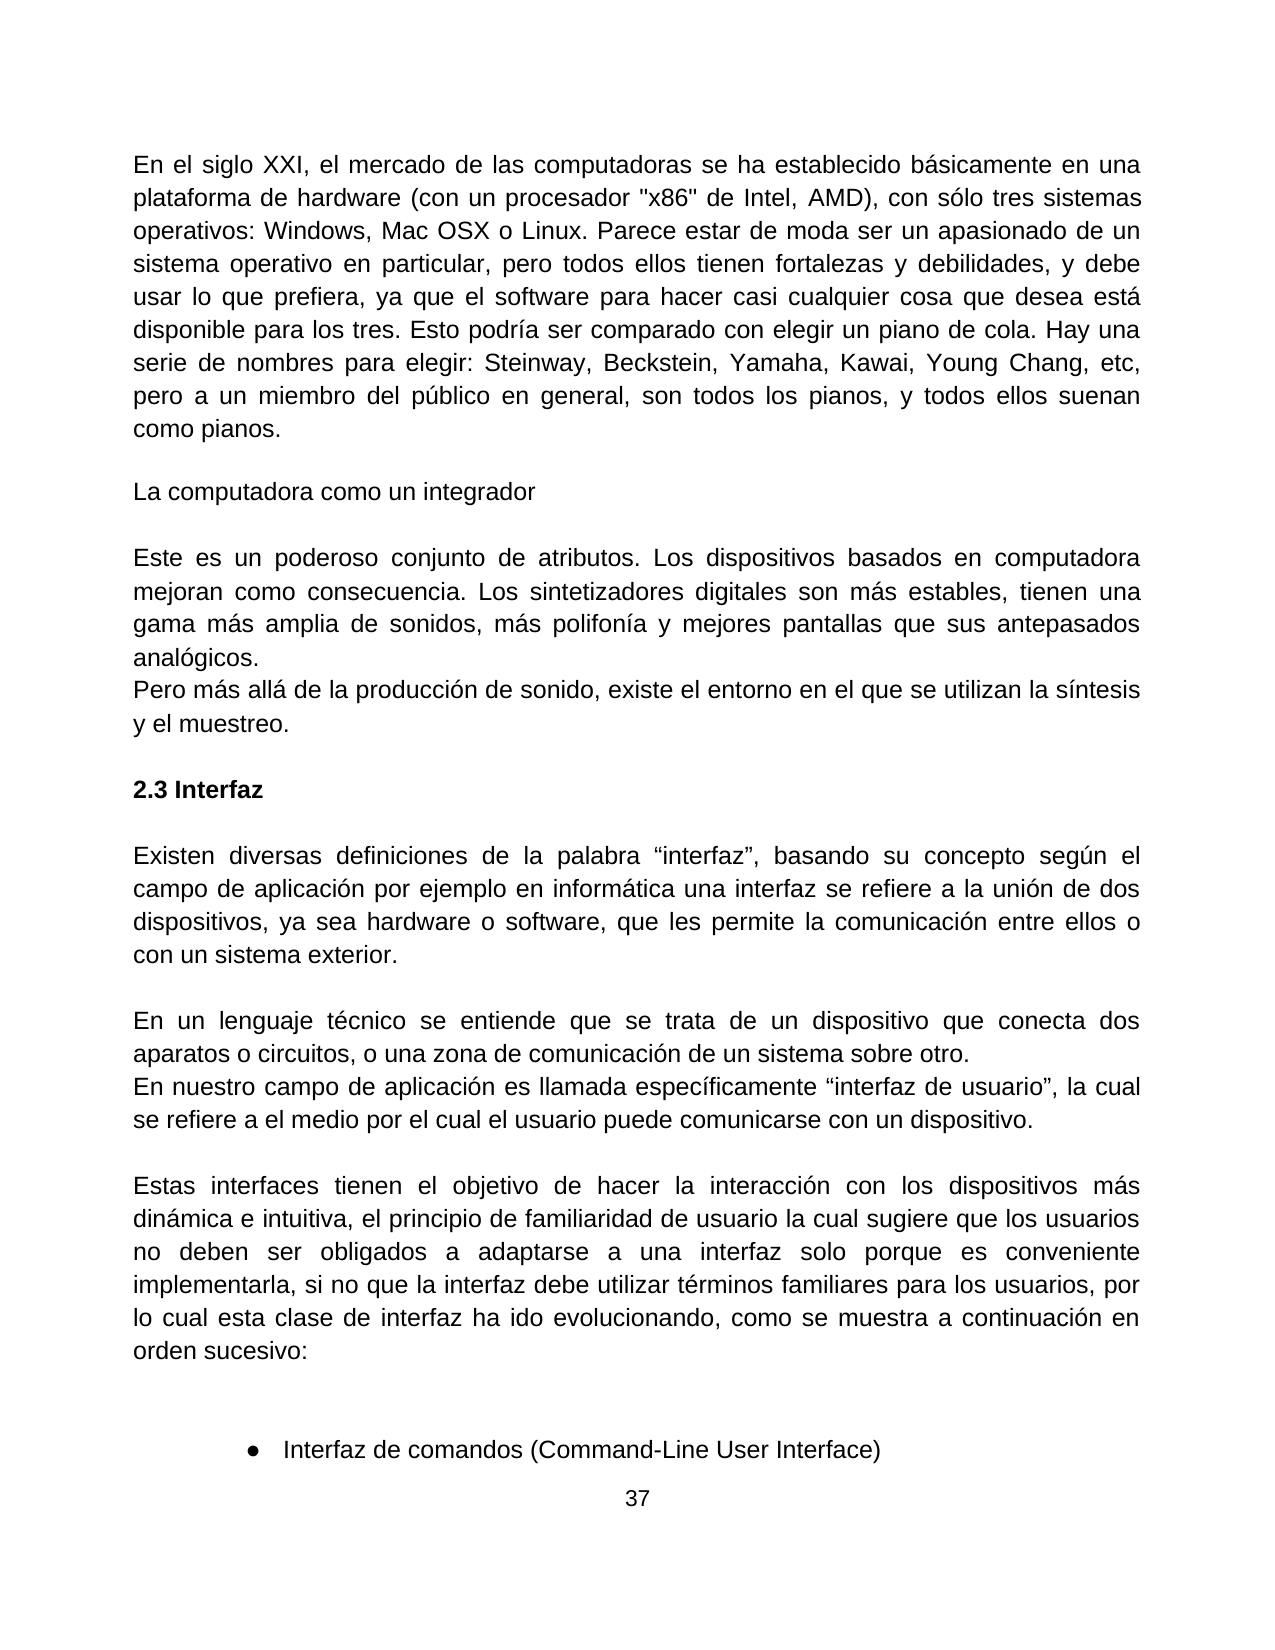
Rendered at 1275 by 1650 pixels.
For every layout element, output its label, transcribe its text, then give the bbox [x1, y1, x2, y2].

text Pero más allá de la producción de sonido, existe el entorno en el que se utilizan la síntesis y el muestreo. [133, 676, 1142, 737]
text En el siglo XXI, el mercado de las computadoras se ha establecido básicamente en una plataforma de hardware (con un procesador "x86" de Intel, AMD), con sólo tres sistemas operativos: Windows, Mac OSX o Linux. Parece estar de moda ser un apasionado de un sistema operativo en particular, pero todos ellos tienen fortalezas y debilidades, y debe usar lo que prefiera, ya que el software para hacer casi cualquier cosa que desea está disponible para los tres. Esto podría ser comparado con elegir un piano de cola. Hay una serie de nombres para elegir: Steinway, Beckstein, Yamaha, Kawai, Young Chang, etc, pero a un miembro del público en general, son todos los pianos, y todos ellos suenan como pianos. [133, 150, 1142, 443]
text En un lenguaje técnico se entiende que se trata de un dispositivo que conecta dos aparatos o circuitos, o una zona de comunicación de un sistema sobre otro. [133, 1006, 1142, 1067]
subtitle 2.3 Interfaz [133, 774, 1142, 803]
text Estas interfaces tienen el objetivo de hacer la interacción con los dispositivos más dinámica e intuitiva, el principio de familiaridad de usuario la cual sugiere que los usuarios no deben ser obligados a adaptarse a una interfaz solo porque es conveniente implementarla, si no que la interfaz debe utilizar términos familiares para los usuarios, por lo cual esta clase de interfaz ha ido evolucionando, como se muestra a continuación en orden sucesivo: [133, 1171, 1142, 1365]
list Interfaz de comandos (Command-Line User Interface) [245, 1435, 1142, 1464]
text En nuestro campo de aplicación es llamada específicamente “interfaz de usuario”, la cual se refiere a el medio por el cual el usuario puede comunicarse con un dispositivo. [133, 1072, 1142, 1133]
text Existen diversas definiciones de la palabra “interfaz”, basando su concepto según el campo de aplicación por ejemplo en informática una interfaz se refiere a la unión de dos dispositivos, ya sea hardware o software, que les permite la comunicación entre ellos o con un sistema exterior. [133, 841, 1142, 968]
text La computadora como un integrador [133, 477, 1142, 506]
text Este es un poderoso conjunto de atributos. Los dispositivos basados en computadora mejoran como consecuencia. Los sintetizadores digitales son más estables, tienen una gama más amplia de sonidos, más polifonía y mejores pantallas que sus antepasados analógicos. [133, 543, 1142, 671]
